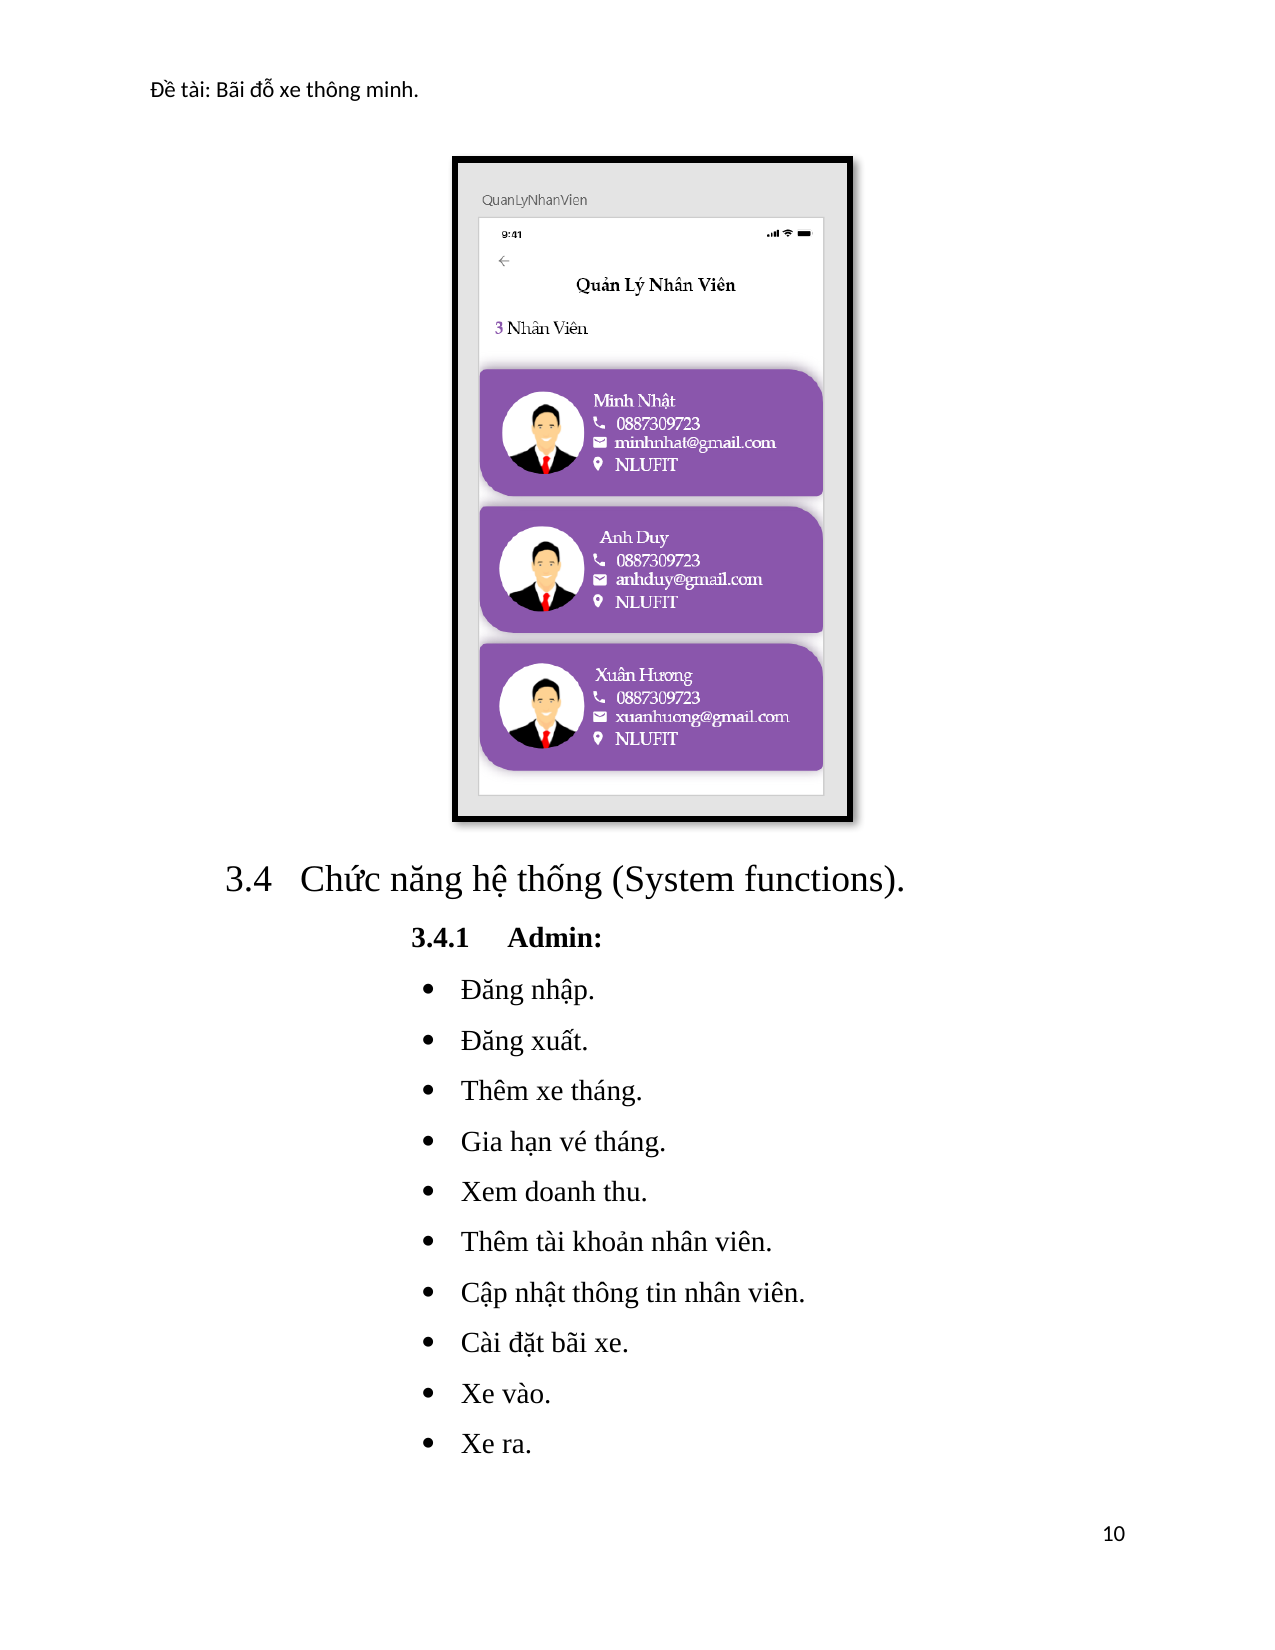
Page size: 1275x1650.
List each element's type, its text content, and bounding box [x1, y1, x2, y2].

list Cài đặt bãi xe. [423, 1325, 1125, 1359]
list Xe vào. [423, 1376, 1125, 1409]
list Xem doanh thu. [423, 1174, 1125, 1208]
list Đăng nhập. [423, 972, 1125, 1006]
list Thêm tài khoản nhân viên. [423, 1224, 1125, 1258]
list Xe ra. [423, 1426, 1125, 1460]
list Thêm xe tháng. [423, 1073, 1125, 1107]
text Admin: [469, 920, 1125, 953]
list Đăng xuất. [423, 1023, 1125, 1057]
list Cập nhật thông tin nhân viên. [423, 1275, 1125, 1309]
text Chức năng hệ thống (System functions). [225, 856, 1125, 899]
list Gia hạn vé tháng. [423, 1124, 1125, 1157]
picture [458, 163, 847, 816]
